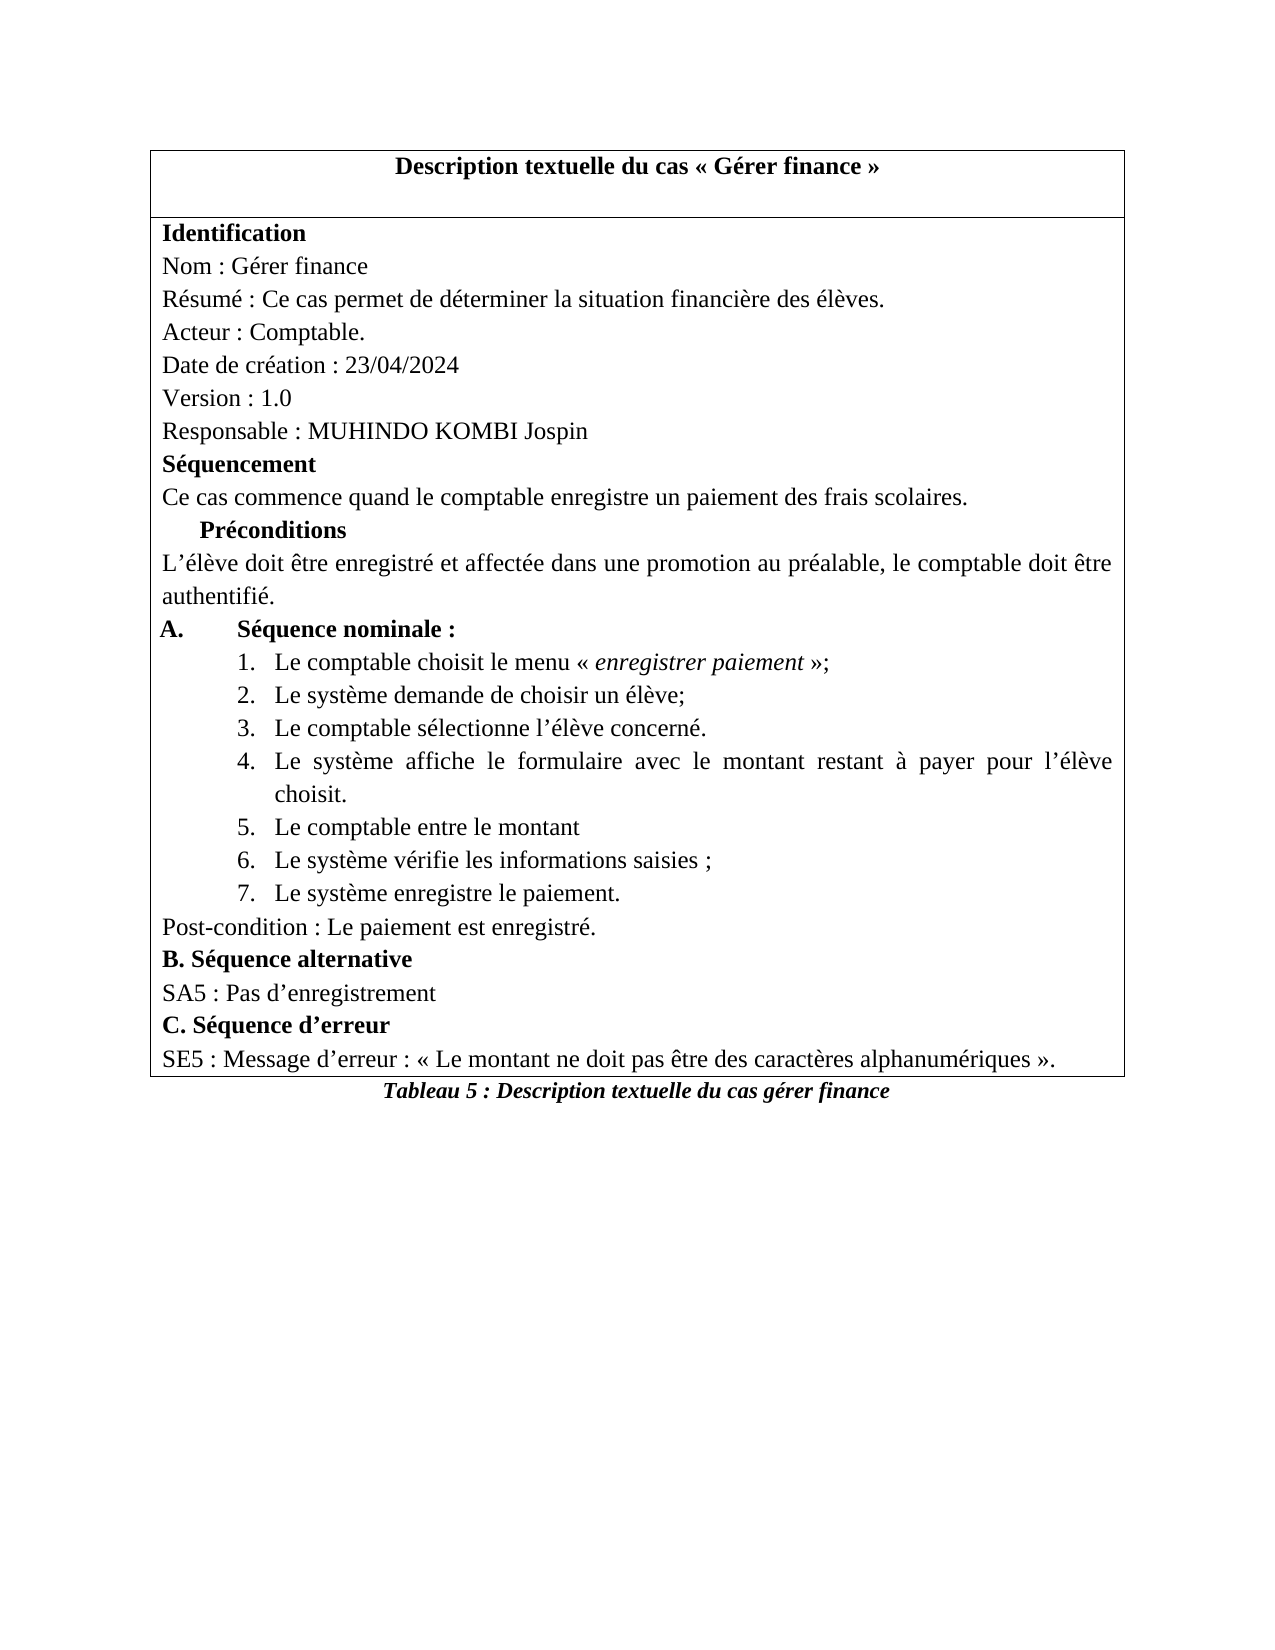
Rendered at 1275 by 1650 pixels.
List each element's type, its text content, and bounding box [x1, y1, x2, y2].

table_header Description textuelle du cas « Gérer finance » [151, 151, 1124, 217]
text Tableau 5 : Description textuelle du cas gérer finance [150, 1077, 1125, 1104]
table_cell Identification Nom : Gérer finance Résumé : Ce cas permet de déterminer la situation financière des élèves. Acteur : Comptable. Date de création : 23/04/2024 Version : 1.0 Responsable : MUHINDO KOMBI Jospin Séquencement Ce cas commence quand le comptable enregistre un paiement des frais scolaires. Préconditions L’élève doit être enregistré et affectée dans une promotion au préalable, le comptable doit être authentifié. Séquence nominale : Le comptable choisit le menu « enregistrer paiement »; Le système demande de choisir un élève; Le comptable sélectionne l’élève concerné. Le système affiche le formulaire avec le montant restant à payer pour l’élève choisit. Le comptable entre le montant Le système vérifie les informations saisies ; Le système enregistre le paiement. Post-condition : Le paiement est enregistré. B. Séquence alternative SA5 : Pas d’enregistrement C. Séquence d’erreur SE5 : Message d’erreur : « Le montant ne doit pas être des caractères alphanumériques ». [151, 218, 1124, 1076]
